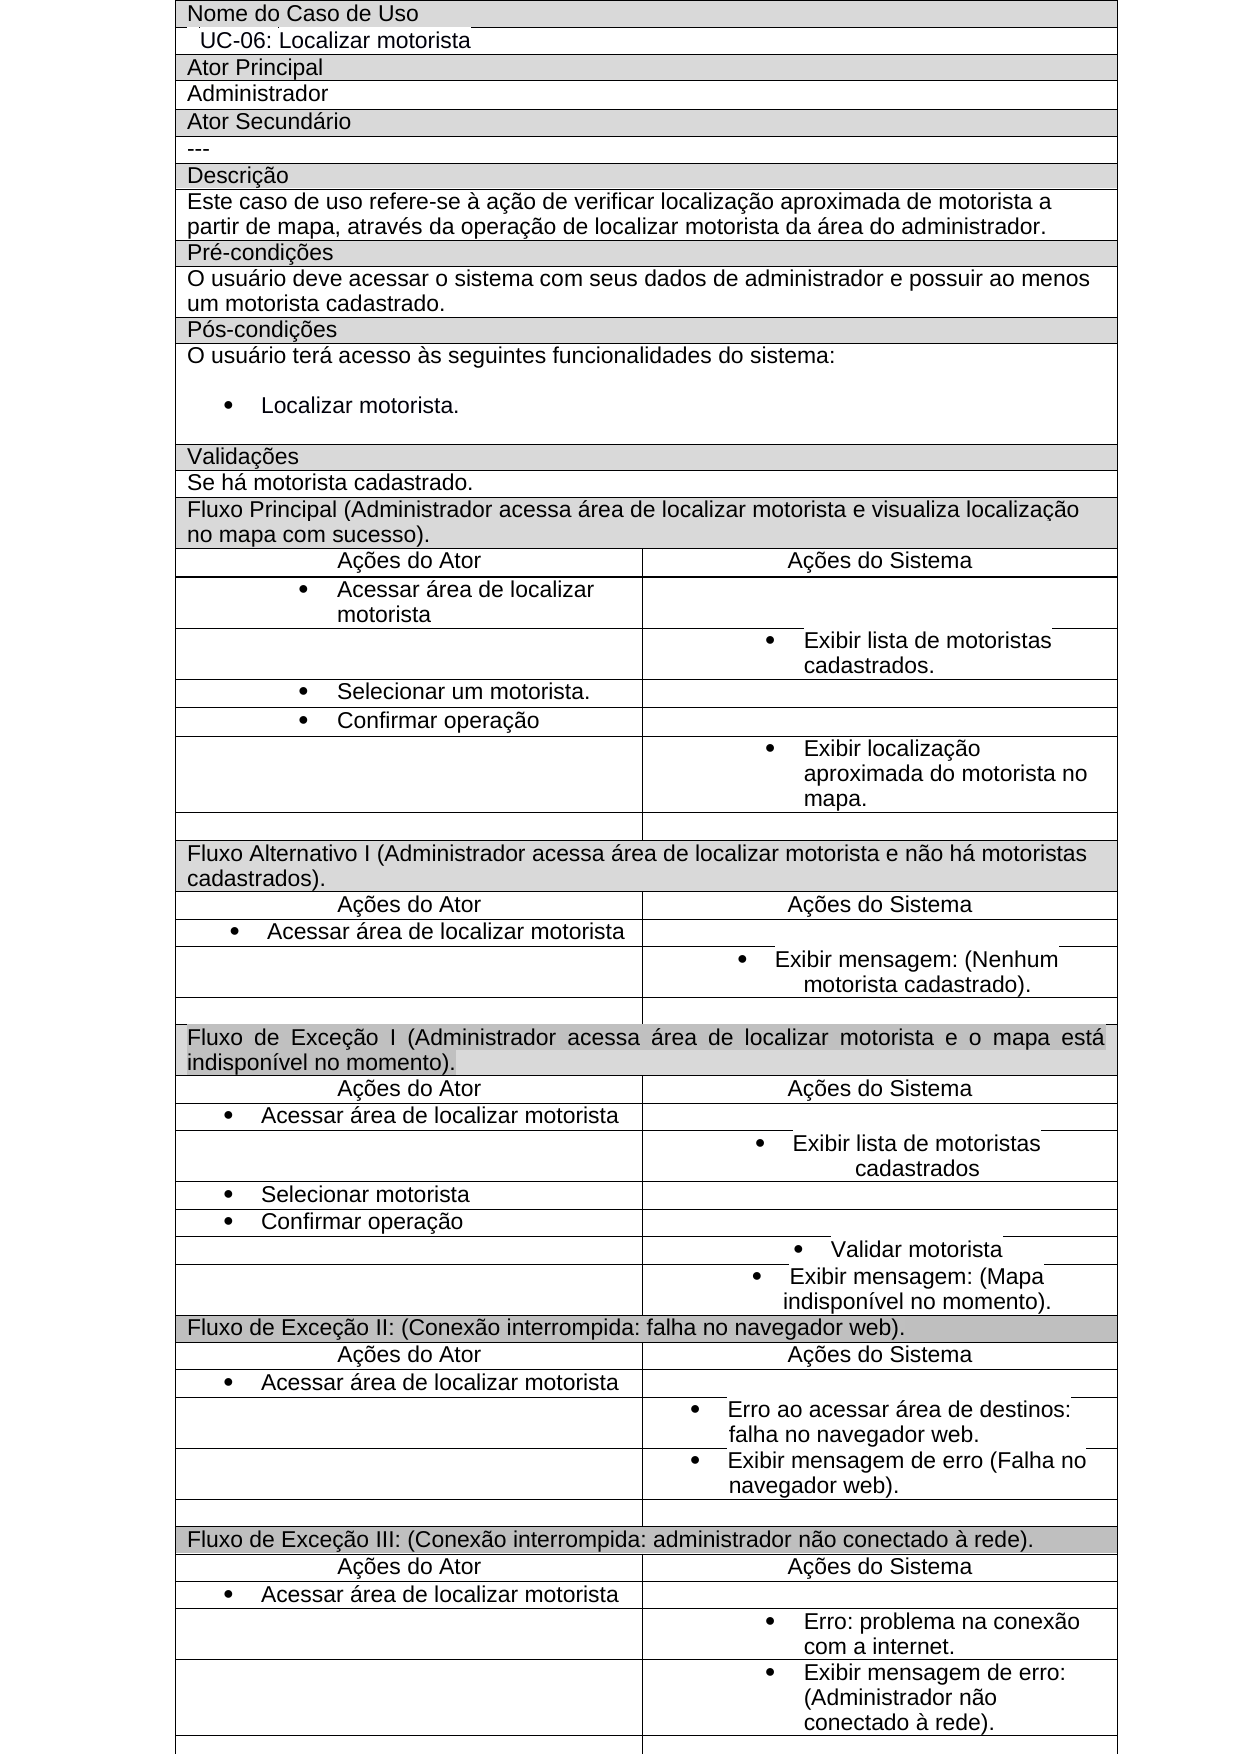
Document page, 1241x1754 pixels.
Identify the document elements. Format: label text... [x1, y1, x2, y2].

table_cell [643, 578, 1117, 627]
table_cell Pré-condições [333, 241, 1117, 266]
table_cell [176, 1449, 642, 1499]
table_cell Erro ao acessar área de destinos: falha no navegador web. [979, 1398, 1117, 1448]
table_cell Acessar área de localizar motorista [176, 920, 642, 946]
table_cell Ações do Ator [176, 549, 642, 576]
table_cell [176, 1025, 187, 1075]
table_cell [176, 1265, 642, 1314]
table_cell [643, 1104, 1117, 1130]
table_cell Selecionar um motorista. [176, 680, 642, 707]
table_cell Fluxo de Exceção II: (Conexão interrompida: falha no navegador web). [643, 1316, 1117, 1342]
table_cell [176, 947, 642, 997]
table_cell Ações do Sistema [643, 1343, 1117, 1369]
table_cell Fluxo de Exceção II: (Conexão interrompida: falha no navegador web). [176, 1316, 642, 1342]
table_cell Ações do Ator [176, 1343, 642, 1369]
table_cell Acessar área de localizar motorista [176, 1104, 642, 1130]
table_cell [176, 1500, 642, 1526]
table_cell [643, 998, 1117, 1024]
table_cell O usuário terá acesso às seguintes funcionalidades do sistema: Localizar motorista. [176, 344, 1117, 444]
table_header Nome do Caso de Uso [176, 1, 1117, 27]
table_cell Fluxo de Exceção I (Administrador acessa área de localizar motorista e o mapa está indisponível no momento). [456, 1025, 1117, 1075]
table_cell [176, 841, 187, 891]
table_cell Acessar área de localizar motorista [176, 1370, 642, 1397]
table_cell Ações do Ator [176, 1555, 642, 1581]
table_cell Ações do Sistema [643, 1076, 1117, 1103]
table_cell [643, 920, 1117, 946]
table_cell Ações do Ator [176, 1076, 642, 1103]
table_cell [176, 629, 642, 678]
table_cell Acessar área de localizar motorista [176, 1582, 642, 1608]
table_cell [643, 1736, 1117, 1754]
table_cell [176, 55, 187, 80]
table_cell [176, 1660, 642, 1735]
table_cell [643, 680, 1117, 707]
table_cell Confirmar operação [176, 708, 642, 736]
table_cell Erro: problema na conexão com a internet. [643, 1609, 1117, 1659]
table_cell [176, 813, 642, 840]
table_cell Ações do Sistema [643, 549, 1117, 576]
table_cell [176, 1237, 642, 1263]
table_cell --- [210, 137, 1117, 162]
table_cell [176, 737, 642, 812]
table_cell Validações [299, 445, 1117, 470]
table_cell Confirmar operação [176, 1210, 642, 1236]
table_cell [176, 1736, 642, 1754]
table_cell [176, 1398, 642, 1448]
table_cell Pós-condições [337, 318, 1117, 343]
table_cell Descrição [289, 164, 1117, 188]
table_cell Exibir mensagem de erro (Falha no navegador web). [899, 1449, 1117, 1499]
table_cell Exibir mensagem: (Mapa indisponível no momento). [643, 1265, 1117, 1314]
table_cell [176, 998, 642, 1024]
table_cell Acessar área de localizar motorista [176, 578, 642, 627]
table_cell Ações do Sistema [643, 892, 1117, 918]
table_cell Ações do Sistema [643, 1555, 1117, 1581]
table_cell Exibir lista de motoristas cadastrados. [643, 629, 1117, 678]
table_cell Exibir mensagem de erro (Falha no navegador web). [643, 1449, 729, 1499]
table_cell Fluxo Alternativo I (Administrador acessa área de localizar motorista e não há motoristas cadastrados). [326, 841, 1117, 891]
table_cell O usuário deve acessar o sistema com seus dados de administrador e possuir ao menos um motorista cadastrado. [446, 267, 1117, 317]
table_cell Exibir mensagem: (Nenhum motorista cadastrado). [643, 947, 803, 997]
table_cell Ator Secundário [176, 110, 1117, 136]
table_cell Exibir lista de motoristas cadastrados [980, 1131, 1117, 1181]
table_cell [176, 1131, 642, 1181]
table_cell Exibir mensagem de erro: (Administrador não conectado à rede). [643, 1660, 1117, 1735]
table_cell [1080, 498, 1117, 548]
table_cell Se há motorista cadastrado. [176, 471, 1117, 497]
table_cell [643, 708, 1117, 736]
table_cell [643, 813, 1117, 840]
table_cell Ações do Ator [176, 892, 642, 918]
table_cell Este caso de uso refere-se à ação de verificar localização aproximada de motorista a partir de mapa, através da operação de localizar motorista da área do administrador. [176, 190, 1117, 239]
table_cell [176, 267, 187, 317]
table_cell Validar motorista [643, 1237, 1117, 1263]
table_cell UC-06: Localizar motorista [176, 28, 1117, 54]
table_cell [643, 1582, 1117, 1608]
table_cell Erro ao acessar área de destinos: falha no navegador web. [643, 1398, 729, 1448]
table_cell Fluxo de Exceção III: (Conexão interrompida: administrador não conectado à rede). [176, 1527, 1117, 1553]
table_cell [643, 1182, 1117, 1209]
table_cell Exibir mensagem: (Nenhum motorista cadastrado). [1031, 947, 1117, 997]
table_cell [643, 1500, 1117, 1526]
table_cell Selecionar motorista [176, 1182, 642, 1209]
table_cell [176, 1609, 642, 1659]
table_cell Exibir localização aproximada do motorista no mapa. [643, 737, 1117, 812]
table_cell Ator Principal [323, 55, 1117, 80]
table_cell Administrador [176, 81, 1117, 108]
table_cell Exibir lista de motoristas cadastrados [643, 1131, 855, 1181]
table_cell [643, 1210, 1117, 1236]
table_cell [643, 1370, 1117, 1397]
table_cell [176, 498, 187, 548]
